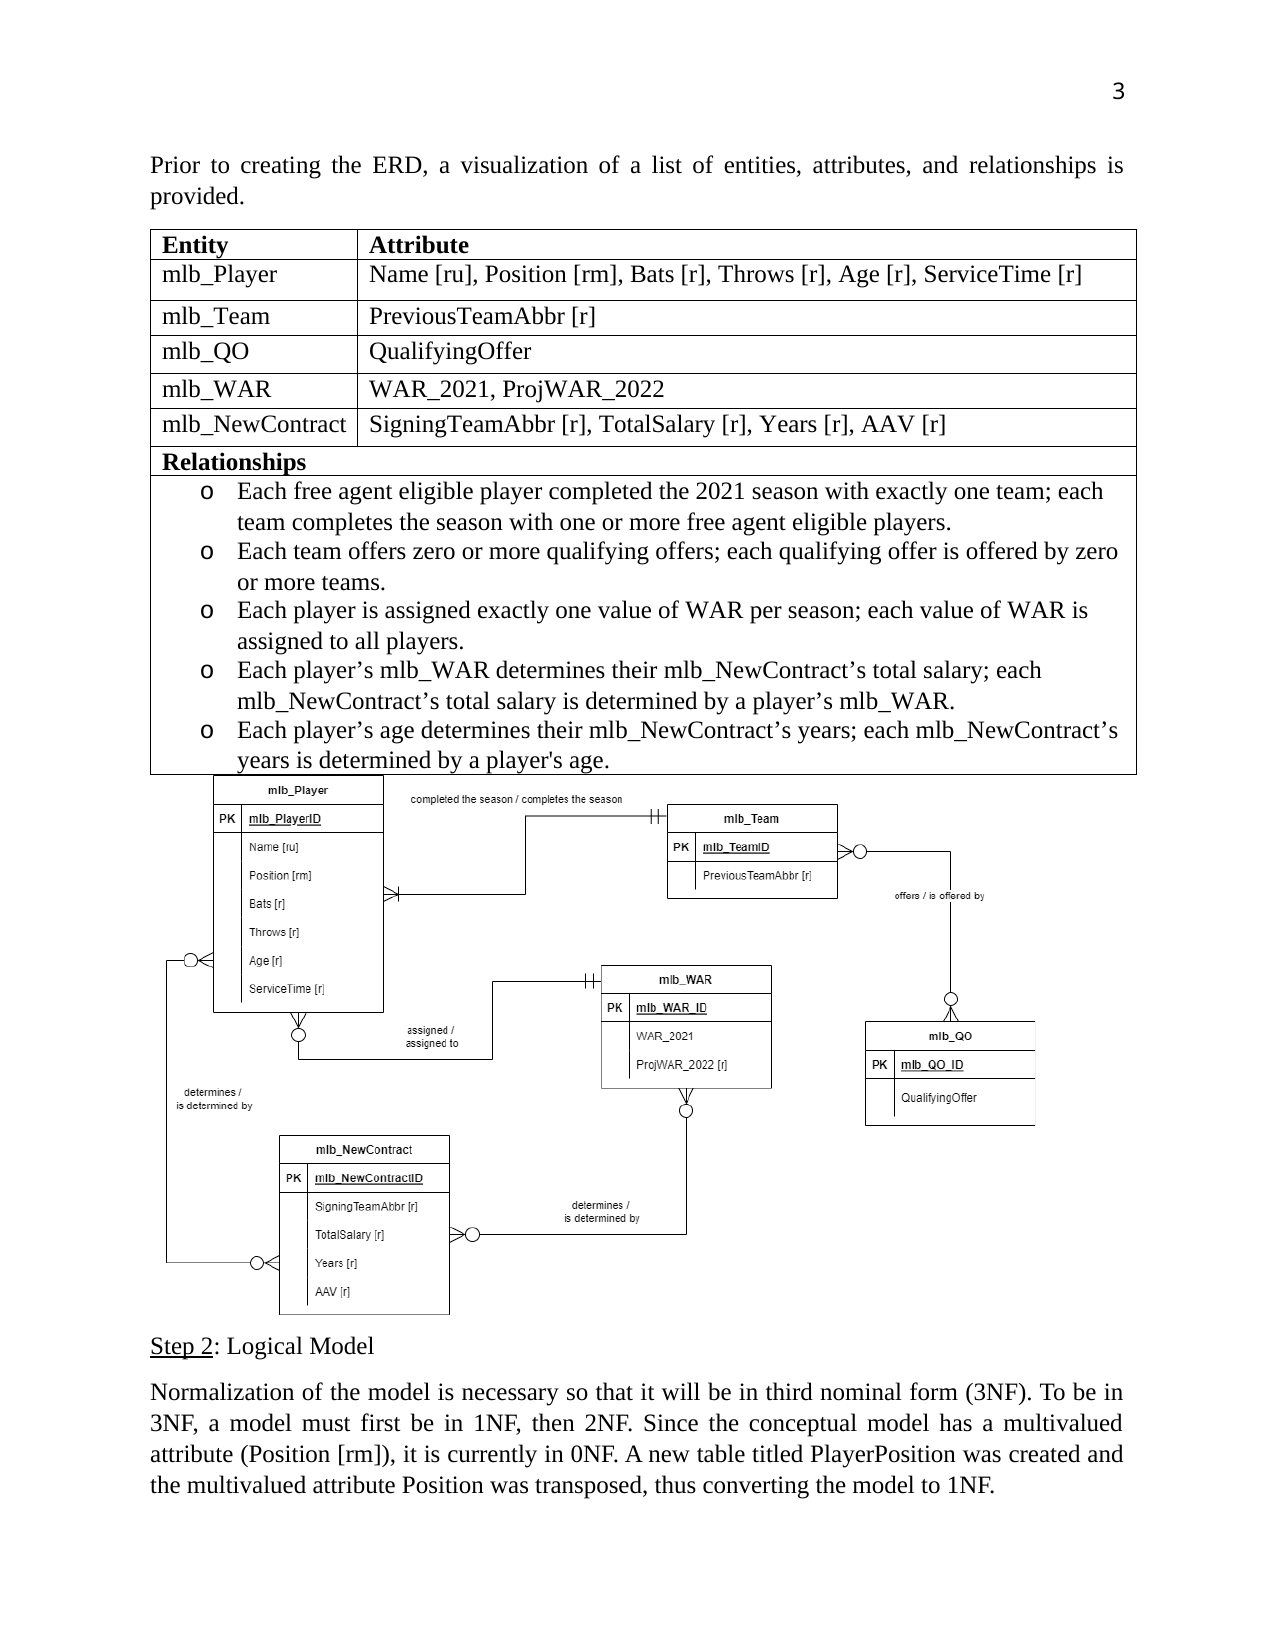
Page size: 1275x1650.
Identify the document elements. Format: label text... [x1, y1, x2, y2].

table_cell WAR_2021, ProjWAR_2022 [358, 374, 1136, 408]
table_cell Name [ru], Position [rm], Bats [r], Throws [r], Age [r], ServiceTime [r] [358, 260, 1136, 300]
table_cell mlb_QO [151, 336, 357, 373]
table_cell mlb_WAR [151, 374, 357, 408]
text Step 2: Logical Model [150, 1331, 1125, 1360]
text Normalization of the model is necessary so that it will be in third nominal form (3NF). To be in 3NF, a model must first be in 1NF, then 2NF. Since the conceptual model has a multivalued attribute (Position [rm]), it is currently in 0NF. A new table titled PlayerPosition was created and the multivalued attribute Position was transposed, thus converting the model to 1NF. [150, 1377, 1125, 1498]
text Prior to creating the ERD, a visualization of a list of entities, attributes, and relationships is provided. [150, 150, 1125, 210]
table_cell mlb_Team [151, 301, 357, 335]
table_cell SigningTeamAbbr [r], TotalSalary [r], Years [r], AAV [r] [358, 409, 1136, 446]
table_cell Relationships [151, 447, 1136, 475]
table_header Attribute [358, 230, 1136, 258]
table_cell QualifyingOffer [358, 336, 1136, 373]
table_cell PreviousTeamAbbr [r] [358, 301, 1136, 335]
table_header Entity [151, 230, 357, 258]
table_cell Each free agent eligible player completed the 2021 season with exactly one team; each team completes the season with one or more free agent eligible players. Each team offers zero or more qualifying offers; each qualifying offer is offered by zero or more teams. Each player is assigned exactly one value of WAR per season; each value of WAR is assigned to all players. Each player’s mlb_WAR determines their mlb_NewContract’s total salary; each mlb_NewContract’s total salary is determined by a player’s mlb_WAR. Each player’s age determines their mlb_NewContract’s years; each mlb_NewContract’s years is determined by a player's age. [151, 476, 1136, 774]
picture [150, 775, 1035, 1315]
table_cell mlb_NewContract [151, 409, 357, 446]
table_cell mlb_Player [151, 260, 357, 300]
